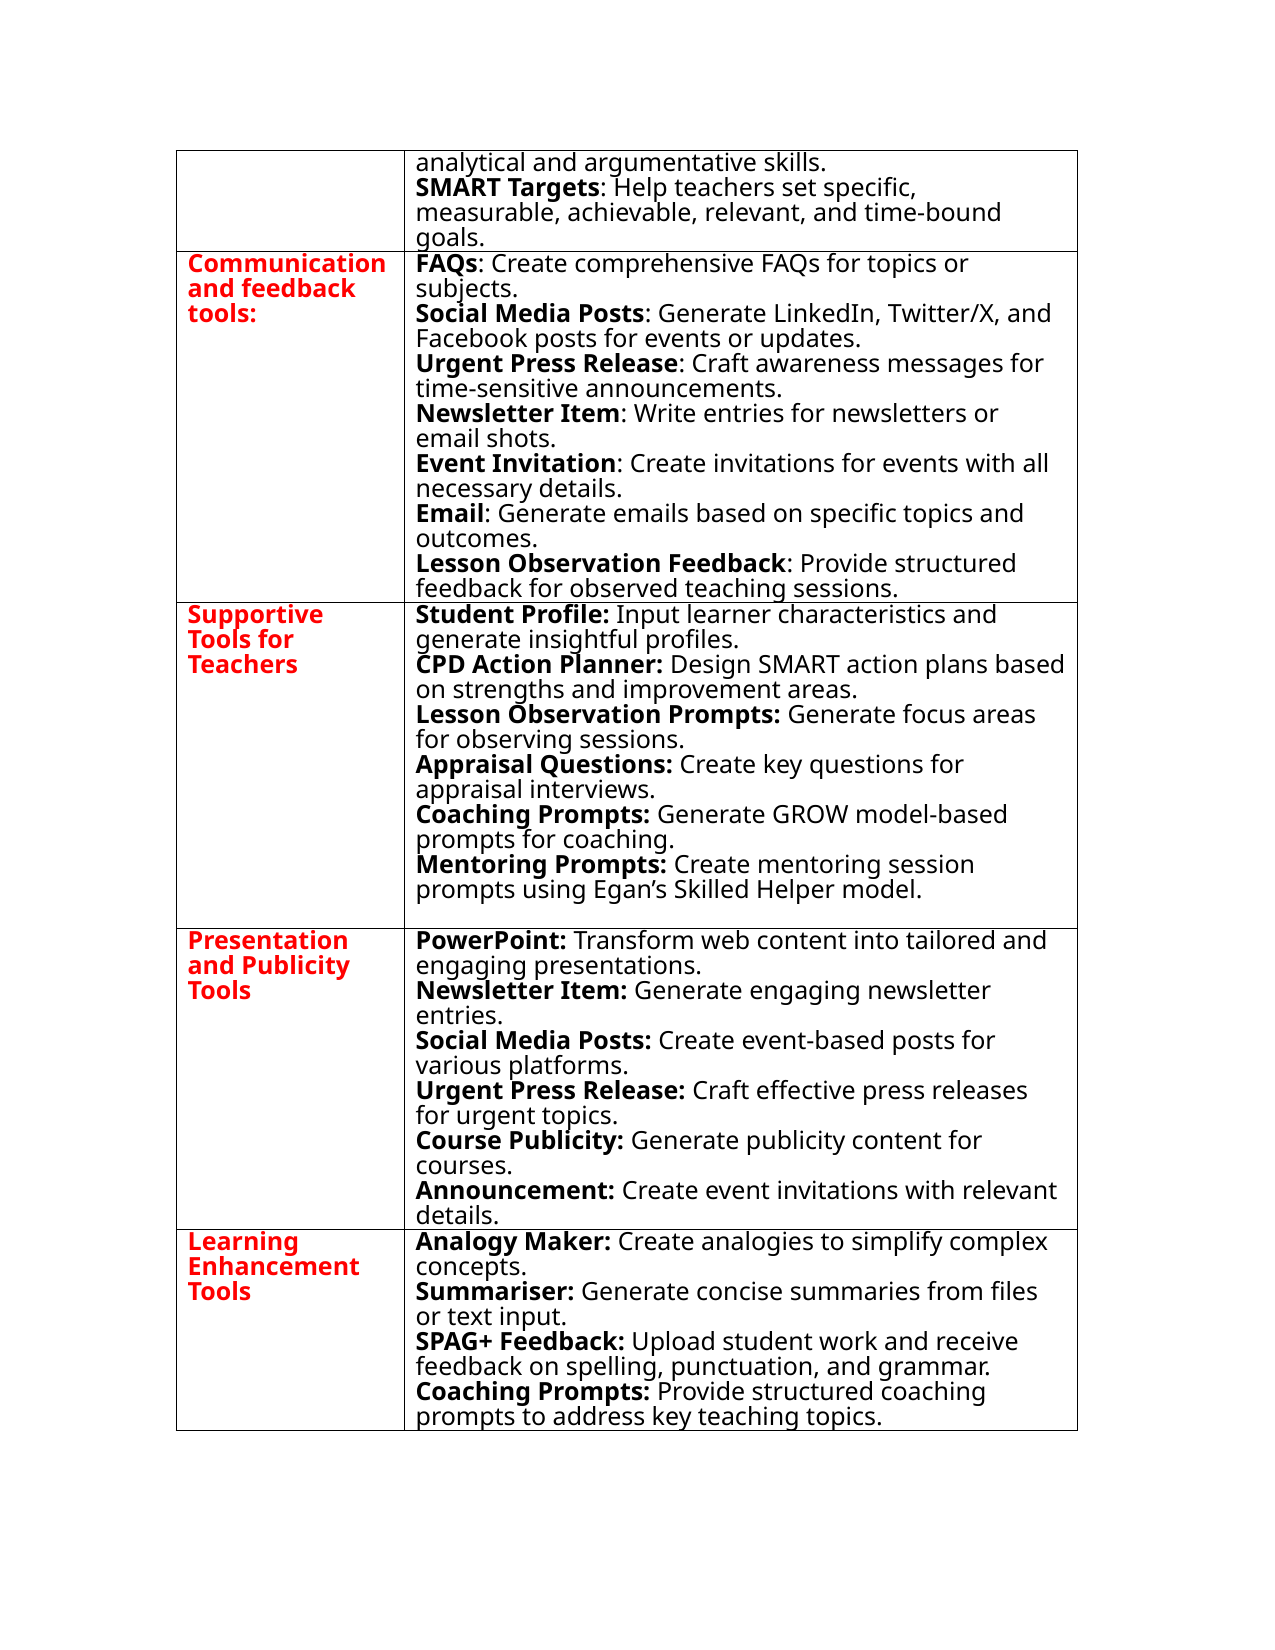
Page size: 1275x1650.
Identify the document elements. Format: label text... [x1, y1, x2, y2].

table_cell Student Profile: Input learner characteristics and generate insightful profiles. CPD Action Planner: Design SMART action plans based on strengths and improvement areas. Lesson Observation Prompts: Generate focus areas for observing sessions. Appraisal Questions: Create key questions for appraisal interviews. Coaching Prompts: Generate GROW model-based prompts for coaching. Mentoring Prompts: Create mentoring session prompts using Egan’s Skilled Helper model. [405, 603, 1077, 928]
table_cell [177, 151, 404, 251]
table_cell Supportive Tools for Teachers [177, 603, 404, 928]
table_cell PowerPoint: Transform web content into tailored and engaging presentations. Newsletter Item: Generate engaging newsletter entries. Social Media Posts: Create event-based posts for various platforms. Urgent Press Release: Craft effective press releases for urgent topics. Course Publicity: Generate publicity content for courses. Announcement: Create event invitations with relevant details. [405, 929, 1077, 1229]
table_cell Learning Enhancement Tools [177, 1230, 404, 1430]
table_cell Analogy Maker: Create analogies to simplify complex concepts. Summariser: Generate concise summaries from files or text input. SPAG+ Feedback: Upload student work and receive feedback on spelling, punctuation, and grammar. Coaching Prompts: Provide structured coaching prompts to address key teaching topics. [405, 1230, 1077, 1430]
table_cell FAQs: Create comprehensive FAQs for topics or subjects. Social Media Posts: Generate LinkedIn, Twitter/X, and Facebook posts for events or updates. Urgent Press Release: Craft awareness messages for time-sensitive announcements. Newsletter Item: Write entries for newsletters or email shots. Event Invitation: Create invitations for events with all necessary details. Email: Generate emails based on specific topics and outcomes. Lesson Observation Feedback: Provide structured feedback for observed teaching sessions. [405, 252, 1077, 602]
table_cell Communication and feedback tools: [177, 252, 404, 602]
table_cell Presentation and Publicity Tools [177, 929, 404, 1229]
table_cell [405, 151, 1077, 251]
